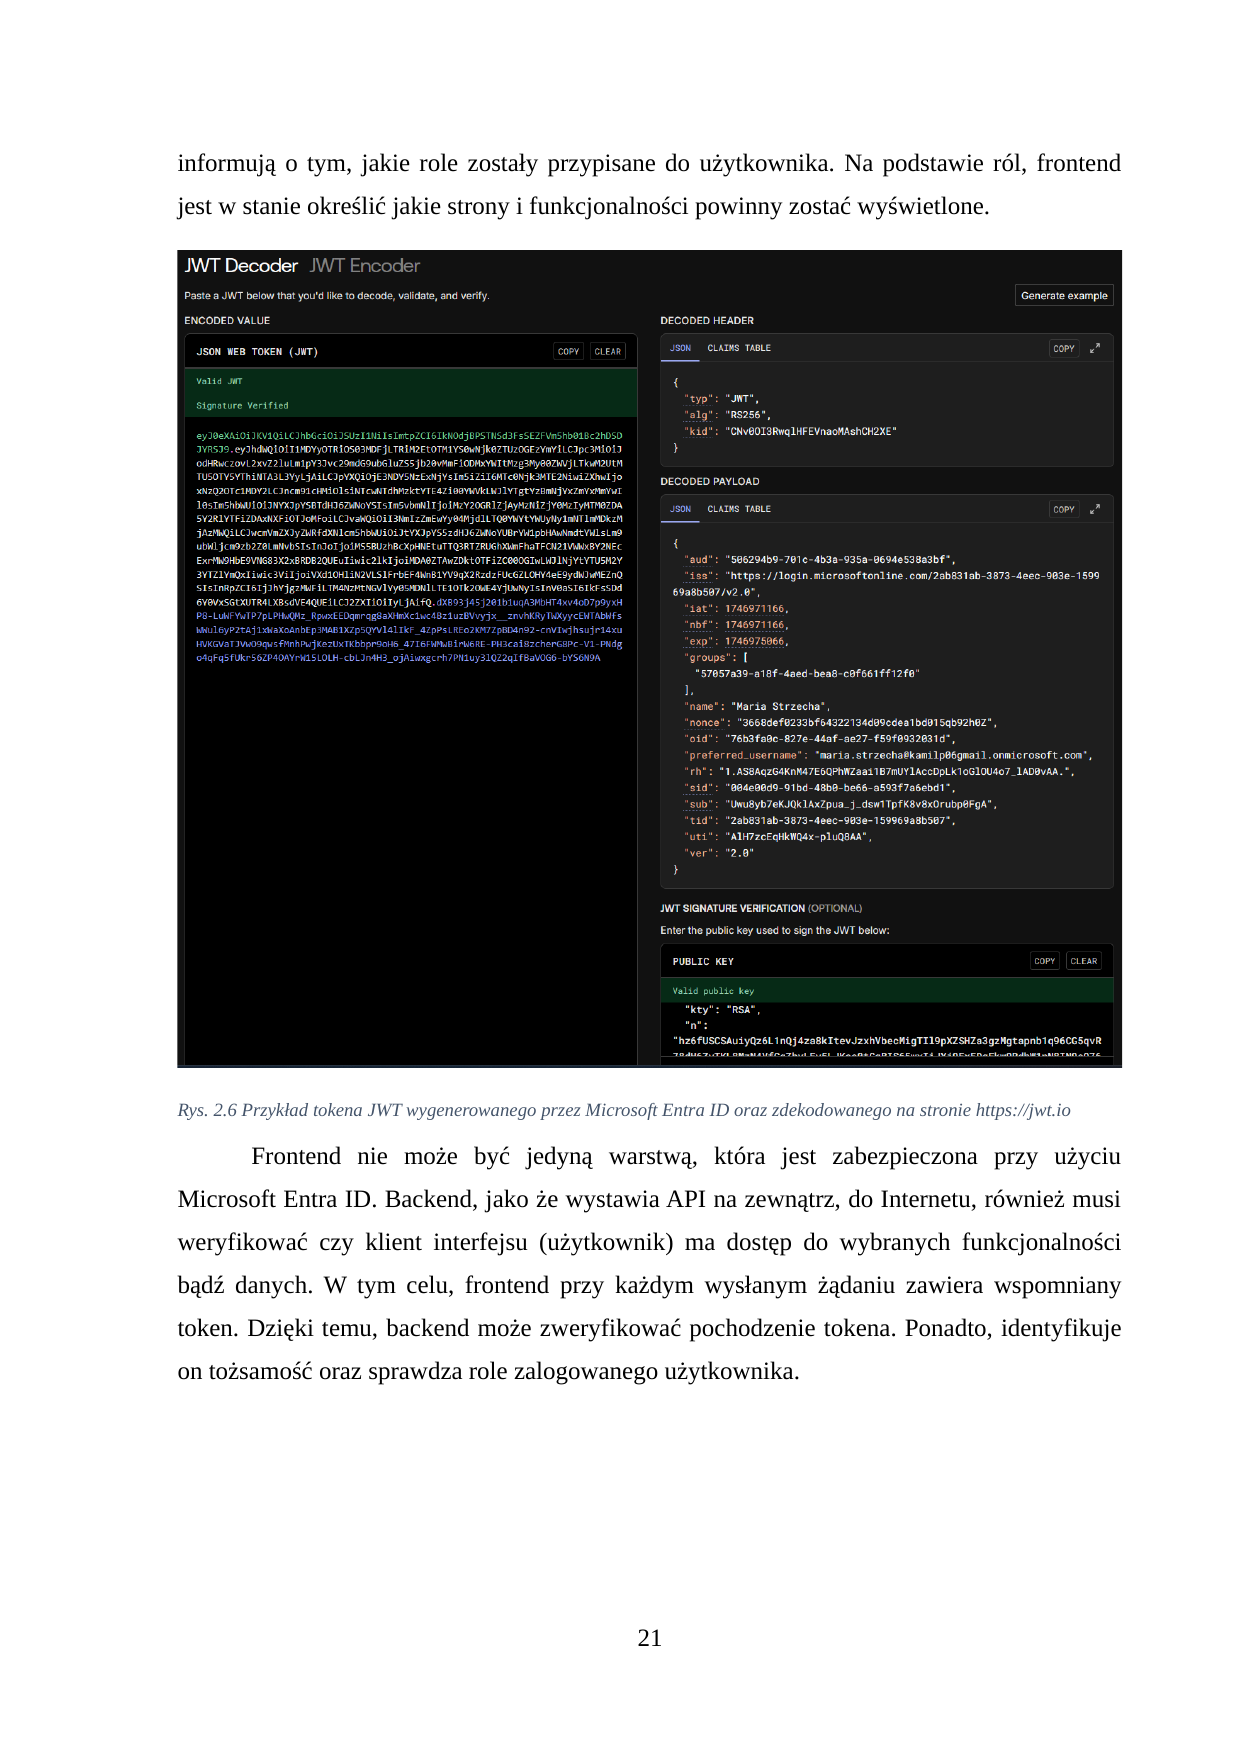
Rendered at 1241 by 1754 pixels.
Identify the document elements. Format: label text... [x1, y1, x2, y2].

text Rys. 2.3 Przykład tokena JWT wygenerowanego przez Microsoft Entra ID oraz zdekodowanego na stronie https://jwt.io [177, 1098, 1122, 1120]
picture [177, 250, 1123, 1068]
text Frontend nie może być jedyną warstwą, która jest zabezpieczona przy użyciu Microsoft Entra ID. Backend, jako że wystawia API na zewnątrz, do Internetu, również musi weryfikować czy klient interfejsu (użytkownik) ma dostęp do wybranych funkcjonalności bądź danych. W tym celu, frontend przy każdym wysłanym żądaniu zawiera wspomniany token. Dzięki temu, backend może zweryfikować pochodzenie tokena. Ponadto, identyfikuje on tożsamość oraz sprawdza role zalogowanego użytkownika. [177, 1141, 1122, 1385]
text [177, 148, 1122, 219]
